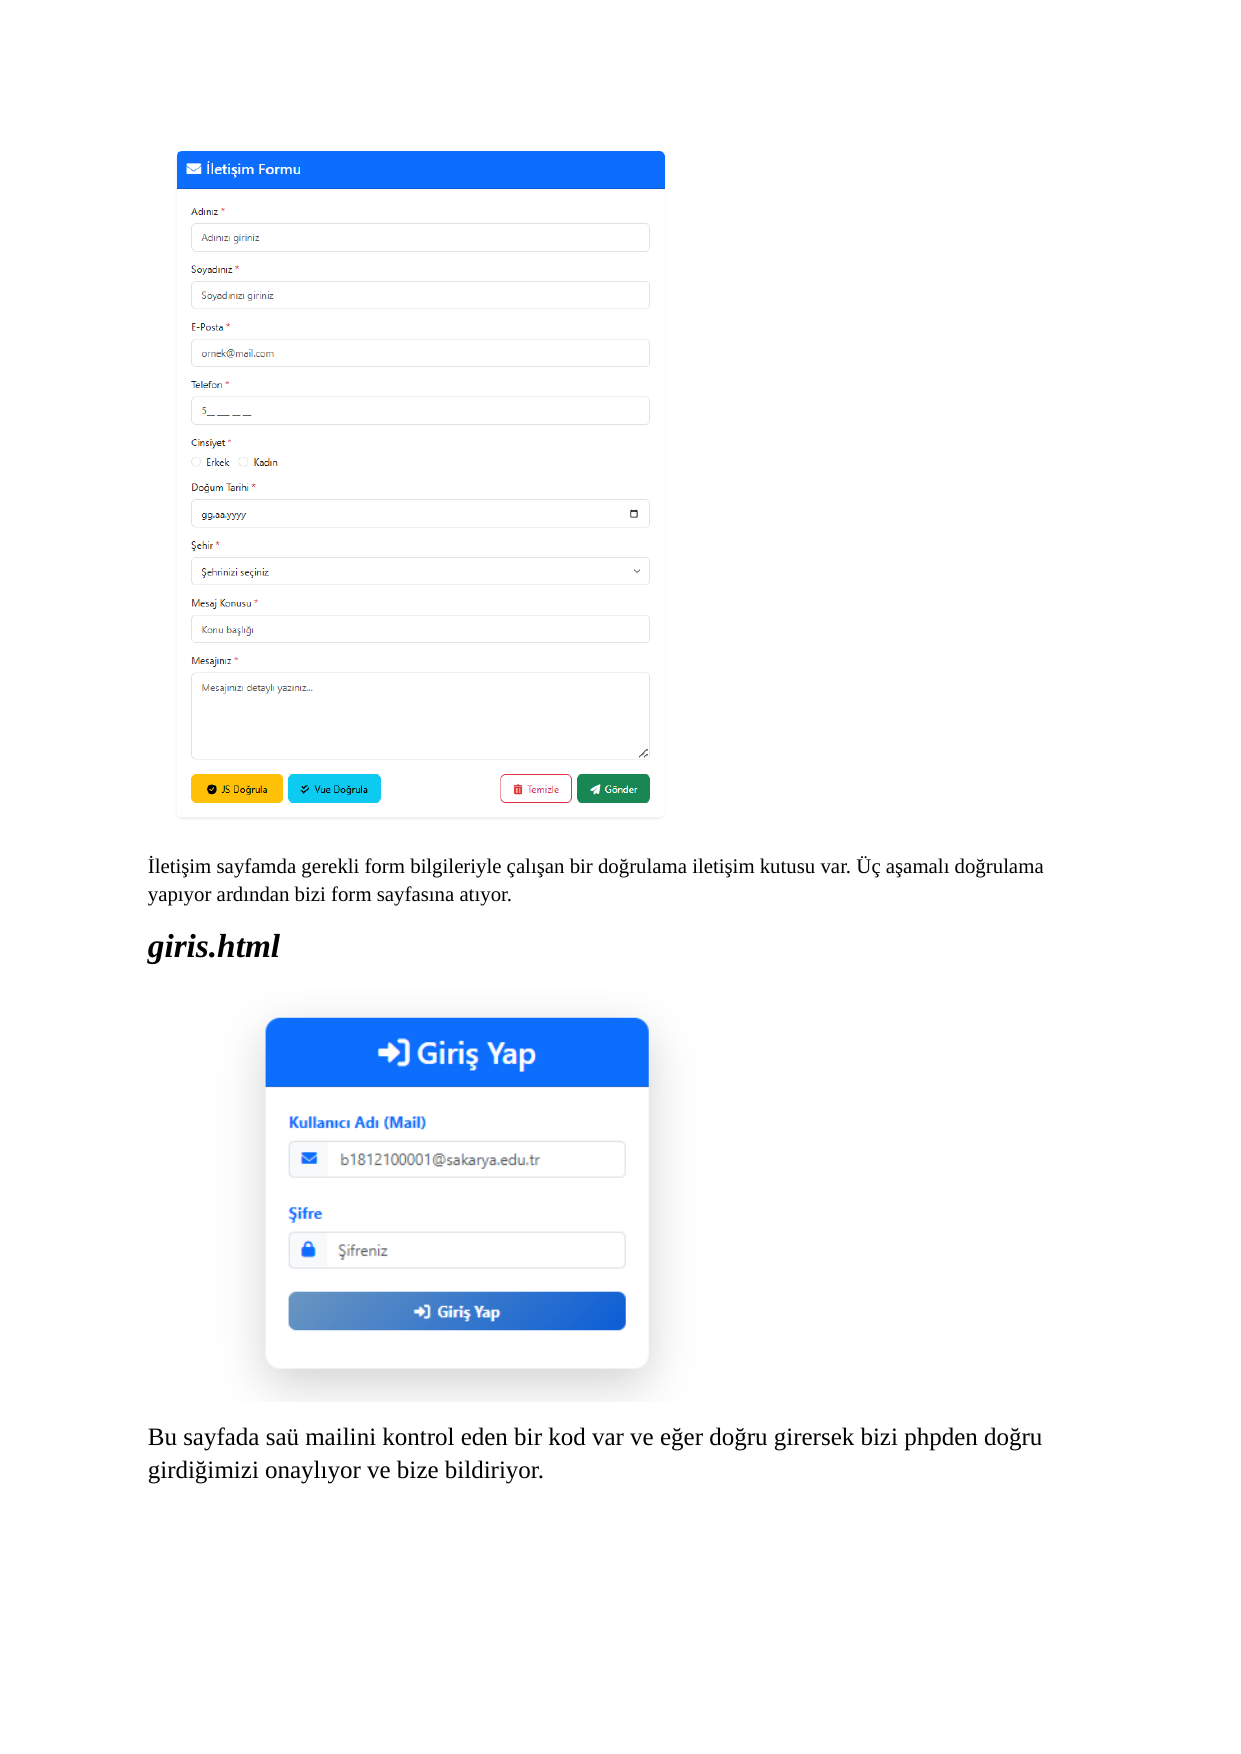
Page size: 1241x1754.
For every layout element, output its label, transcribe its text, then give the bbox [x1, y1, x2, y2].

text Bu sayfada saü mailini kontrol eden bir kod var ve eğer doğru girersek bizi phpden doğru girdiğimizi onaylıyor ve bize bildiriyor. [148, 1422, 1093, 1484]
picture [147, 147, 679, 834]
picture [147, 986, 769, 1402]
text İletişim sayfamda gerekli form bilgileriyle çalışan bir doğrulama iletişim kutusu var. Üç aşamalı doğrulama yapıyor ardından bizi form sayfasına atıyor. [148, 854, 1093, 906]
text giris.html [148, 926, 1093, 964]
